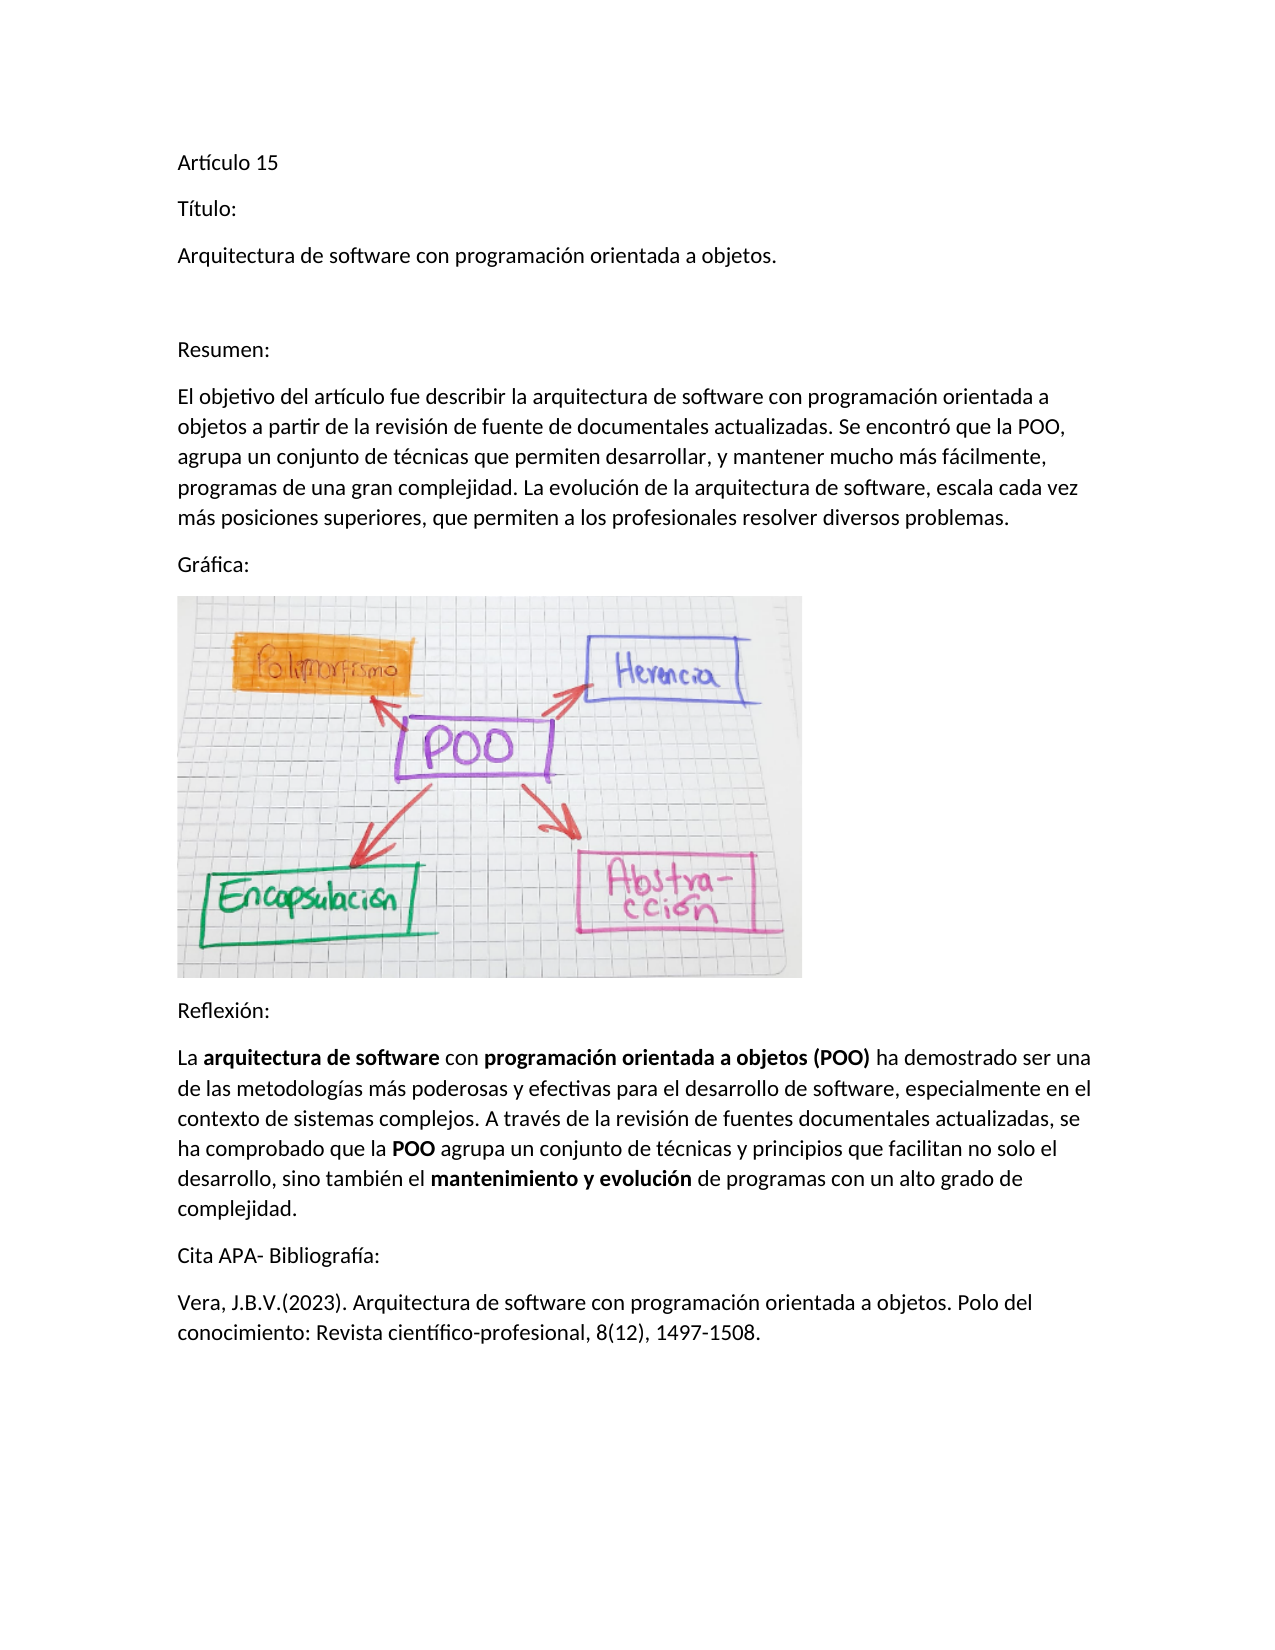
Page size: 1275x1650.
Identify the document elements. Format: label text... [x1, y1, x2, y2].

text Título: [177, 194, 1098, 222]
text La arquitectura de software con programación orientada a objetos (POO) ha demostrado ser una de las metodologías más poderosas y efectivas para el desarrollo de software, especialmente en el contexto de sistemas complejos. A través de la revisión de fuentes documentales actualizadas, se ha comprobado que la POO agrupa un conjunto de técnicas y principios que facilitan no solo el desarrollo, sino también el mantenimiento y evolución de programas con un alto grado de complejidad. [177, 1043, 1098, 1222]
text Cita APA- Bibliografía: [177, 1241, 1098, 1269]
text El objetivo del artículo fue describir la arquitectura de software con programación orientada a objetos a partir de la revisión de fuente de documentales actualizadas. Se encontró que la POO, agrupa un conjunto de técnicas que permiten desarrollar, y mantener mucho más fácilmente, programas de una gran complejidad. La evolución de la arquitectura de software, escala cada vez más posiciones superiores, que permiten a los profesionales resolver diversos problemas. [177, 382, 1098, 531]
text Reflexión: [177, 997, 1098, 1024]
text Resumen: [177, 335, 1098, 363]
text Vera, J.B.V.(2023). Arquitectura de software con programación orientada a objetos. Polo del conocimiento: Revista científico-profesional, 8(12), 1497-1508. [177, 1288, 1098, 1346]
picture [177, 596, 803, 978]
text Gráfica: [177, 550, 1098, 578]
text Arquitectura de software con programación orientada a objetos. [177, 241, 1098, 269]
text Artículo 15 [177, 148, 1098, 176]
